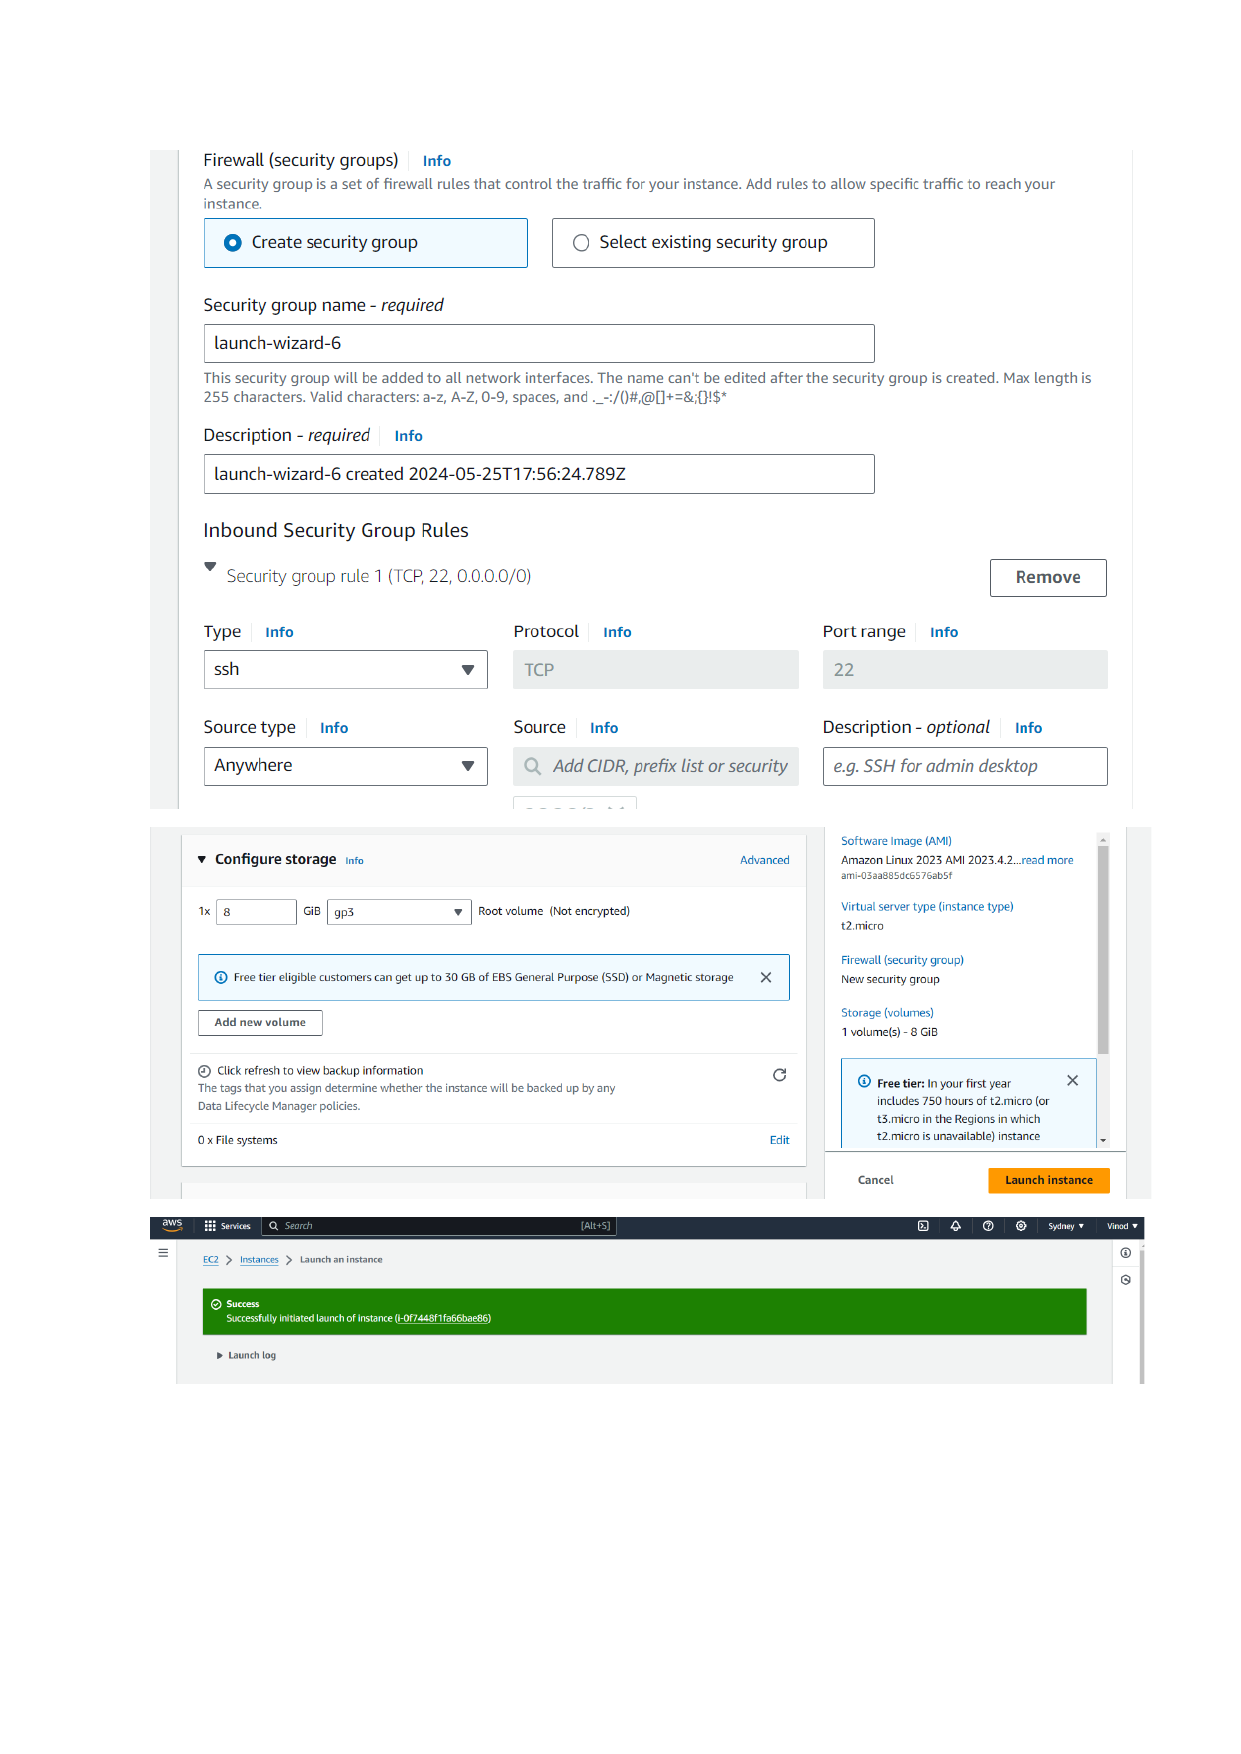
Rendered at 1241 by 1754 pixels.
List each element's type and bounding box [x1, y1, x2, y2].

picture [150, 1217, 1145, 1384]
picture [150, 150, 1133, 809]
picture [150, 827, 1152, 1199]
